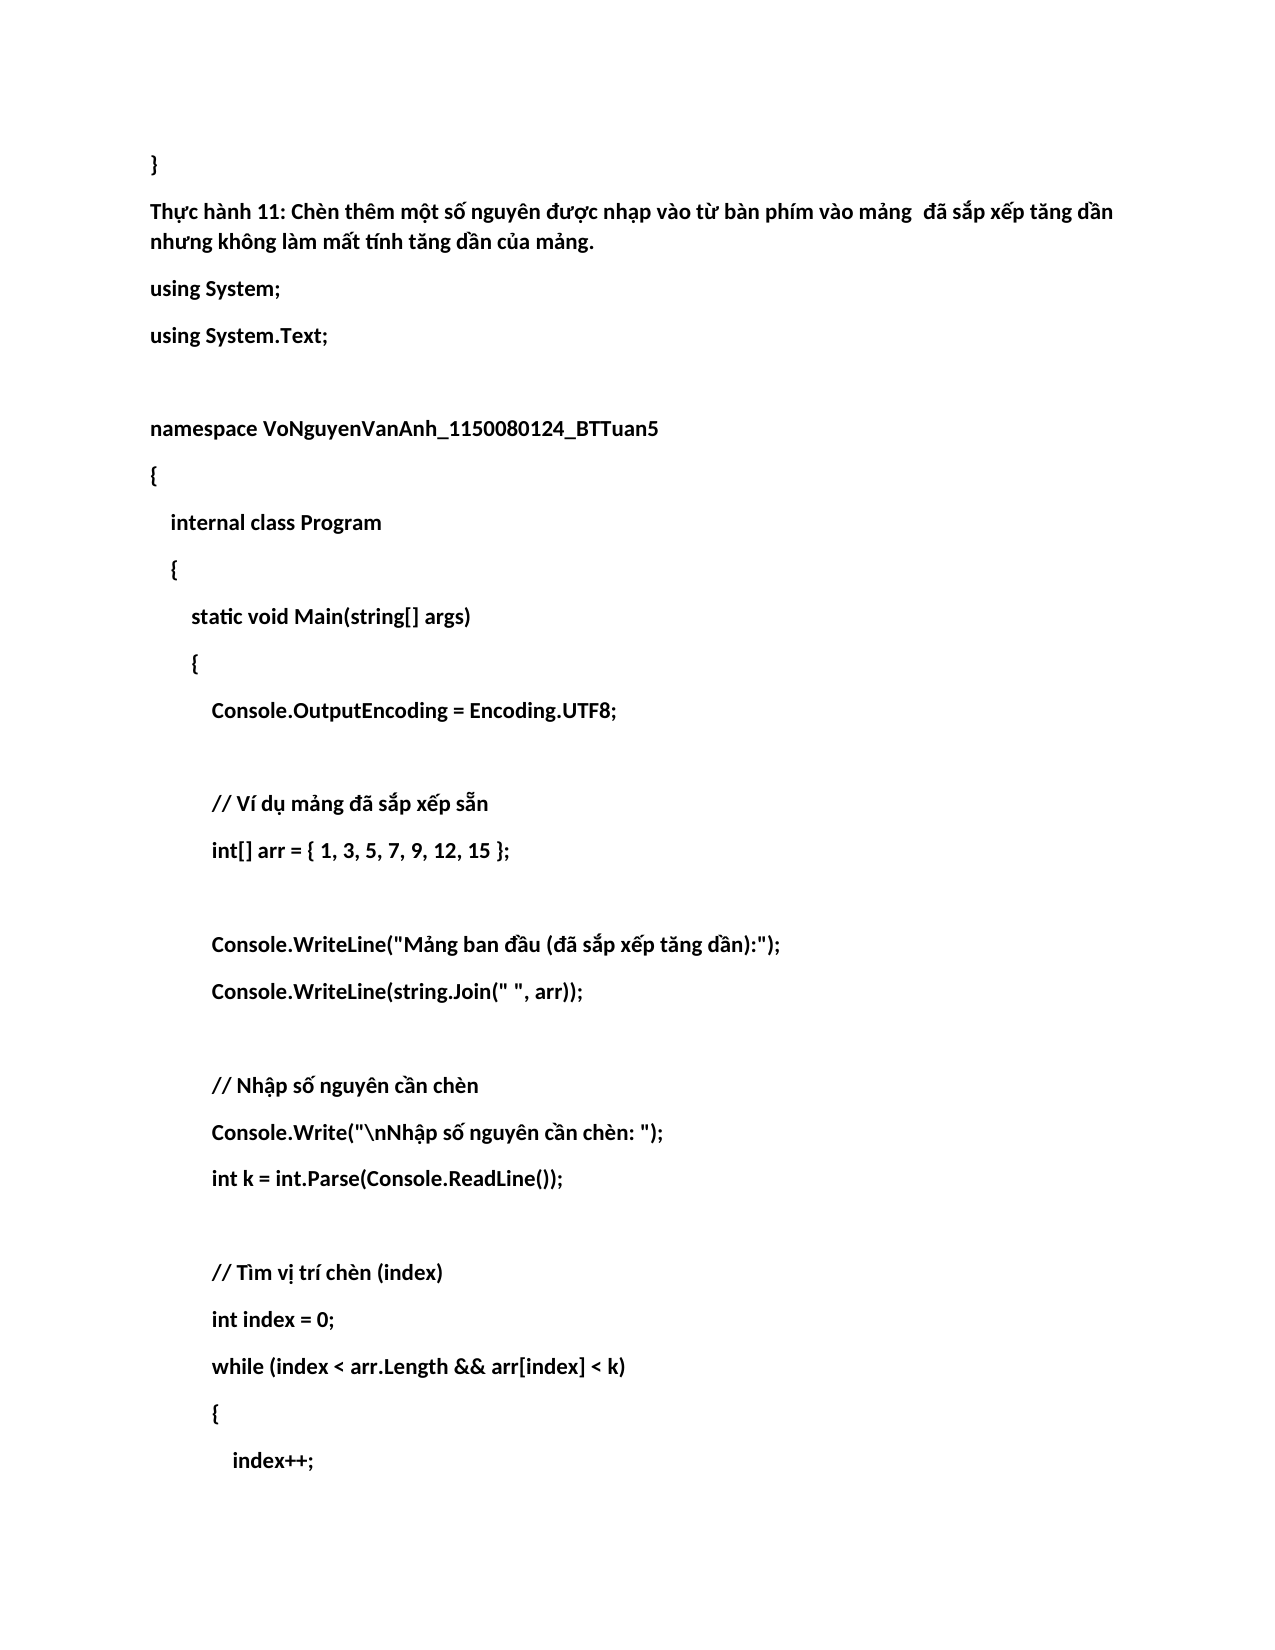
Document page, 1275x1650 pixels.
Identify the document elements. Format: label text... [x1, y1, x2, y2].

text Thực hành 11: Chèn thêm một số nguyên được nhạp vào từ bàn phím vào mảng đã sắp xếp tăng dần nhưng không làm mất tính tăng dần của mảng. [150, 197, 1125, 255]
text while (index < arr.Length && arr[index] < k) [150, 1352, 1125, 1380]
text { [150, 555, 1125, 583]
text int k = int.Parse(Console.ReadLine()); [150, 1164, 1125, 1193]
text { [150, 649, 1125, 677]
text using System; [150, 274, 1125, 302]
text index++; [150, 1446, 1125, 1474]
text { [150, 461, 1125, 489]
text namespace VoNguyenVanAnh_1150080124_BTTuan5 [150, 414, 1125, 443]
text using System.Text; [150, 321, 1125, 349]
text int[] arr = { 1, 3, 5, 7, 9, 12, 15 }; [150, 836, 1125, 864]
text int index = 0; [150, 1305, 1125, 1333]
text static void Main(string[] args) [150, 602, 1125, 630]
text Console.WriteLine("Mảng ban đầu (đã sắp xếp tăng dần):"); [150, 930, 1125, 958]
text // Ví dụ mảng đã sắp xếp sẵn [150, 789, 1125, 818]
text // Nhập số nguyên cần chèn [150, 1071, 1125, 1099]
text // Tìm vị trí chèn (index) [150, 1258, 1125, 1286]
text Console.Write("\nNhập số nguyên cần chèn: "); [150, 1118, 1125, 1146]
text internal class Program [150, 508, 1125, 536]
text Console.OutputEncoding = Encoding.UTF8; [150, 696, 1125, 724]
text { [150, 1399, 1125, 1427]
text Console.WriteLine(string.Join(" ", arr)); [150, 977, 1125, 1005]
text } [150, 150, 1125, 178]
